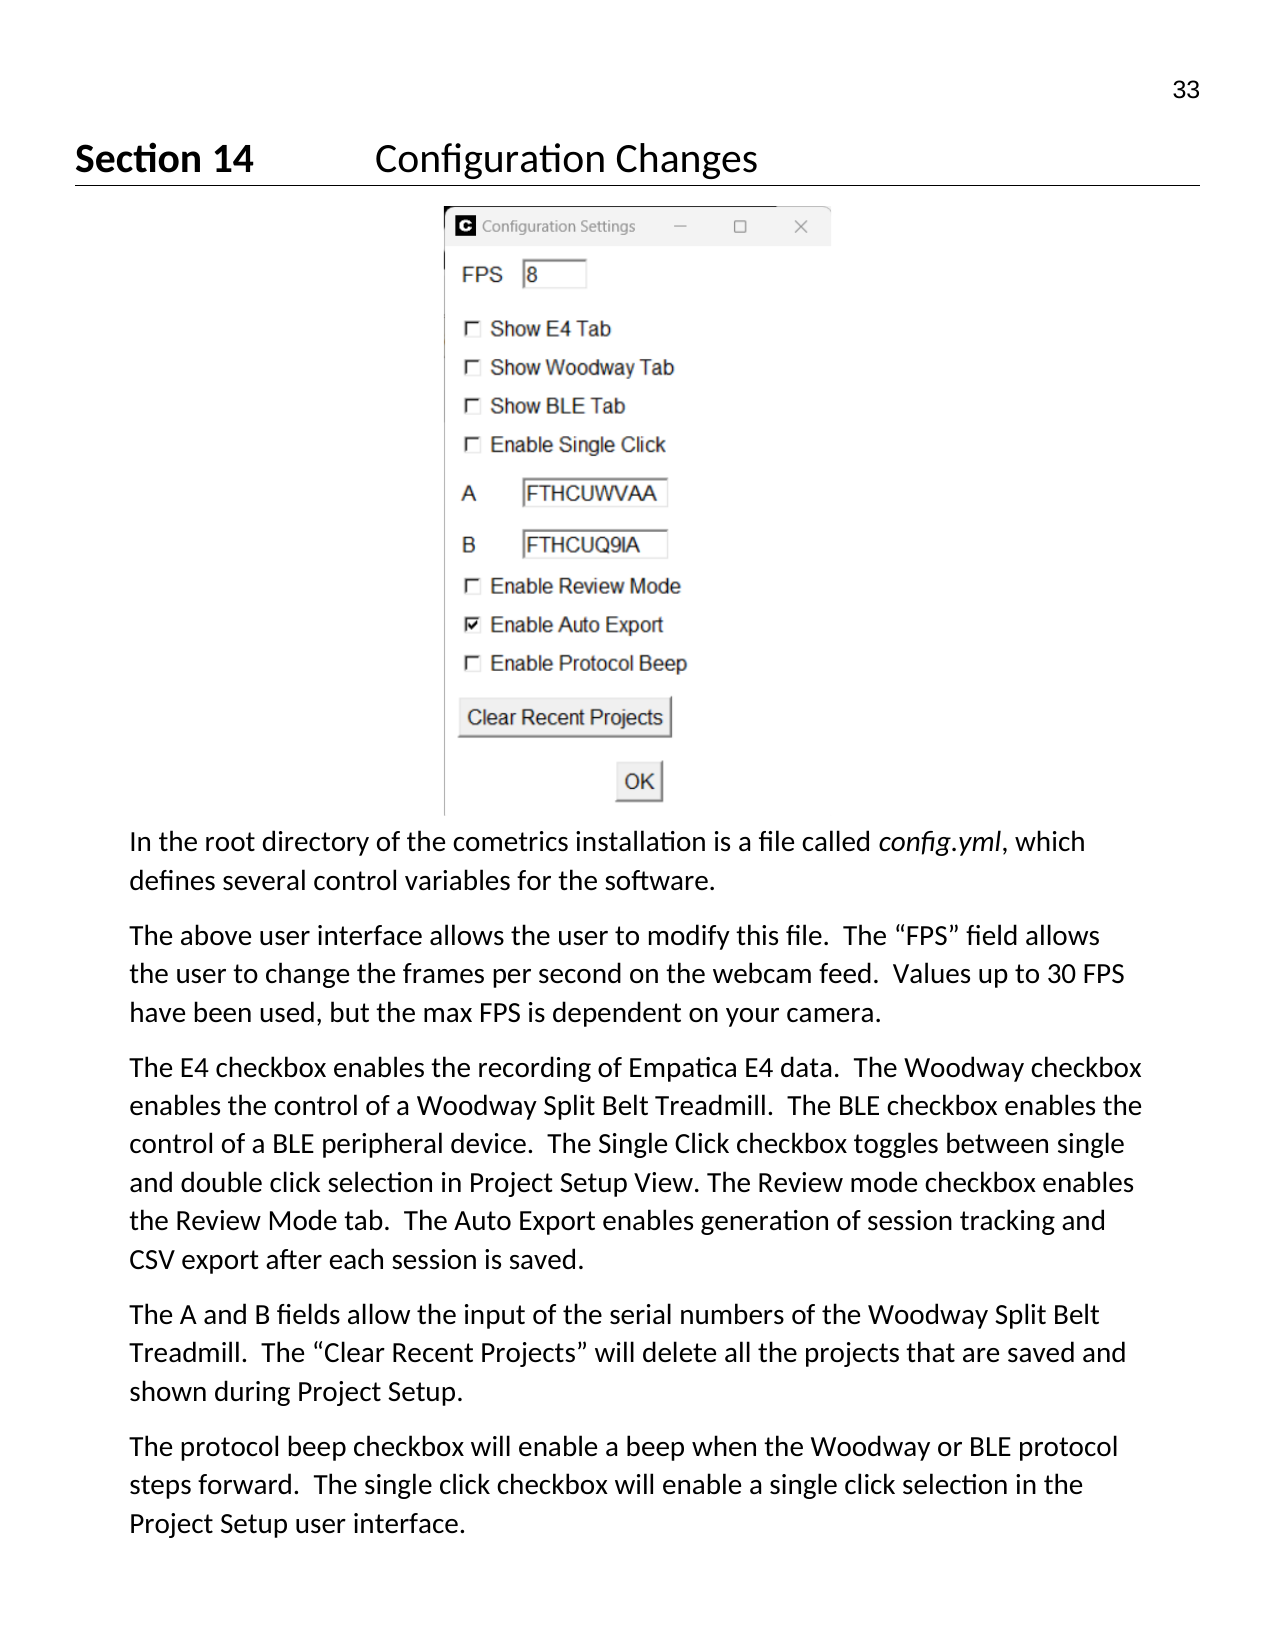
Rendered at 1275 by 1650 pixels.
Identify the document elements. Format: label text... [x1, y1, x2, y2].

text Section 14 Configuration Changes [75, 132, 1200, 185]
picture [443, 206, 832, 815]
